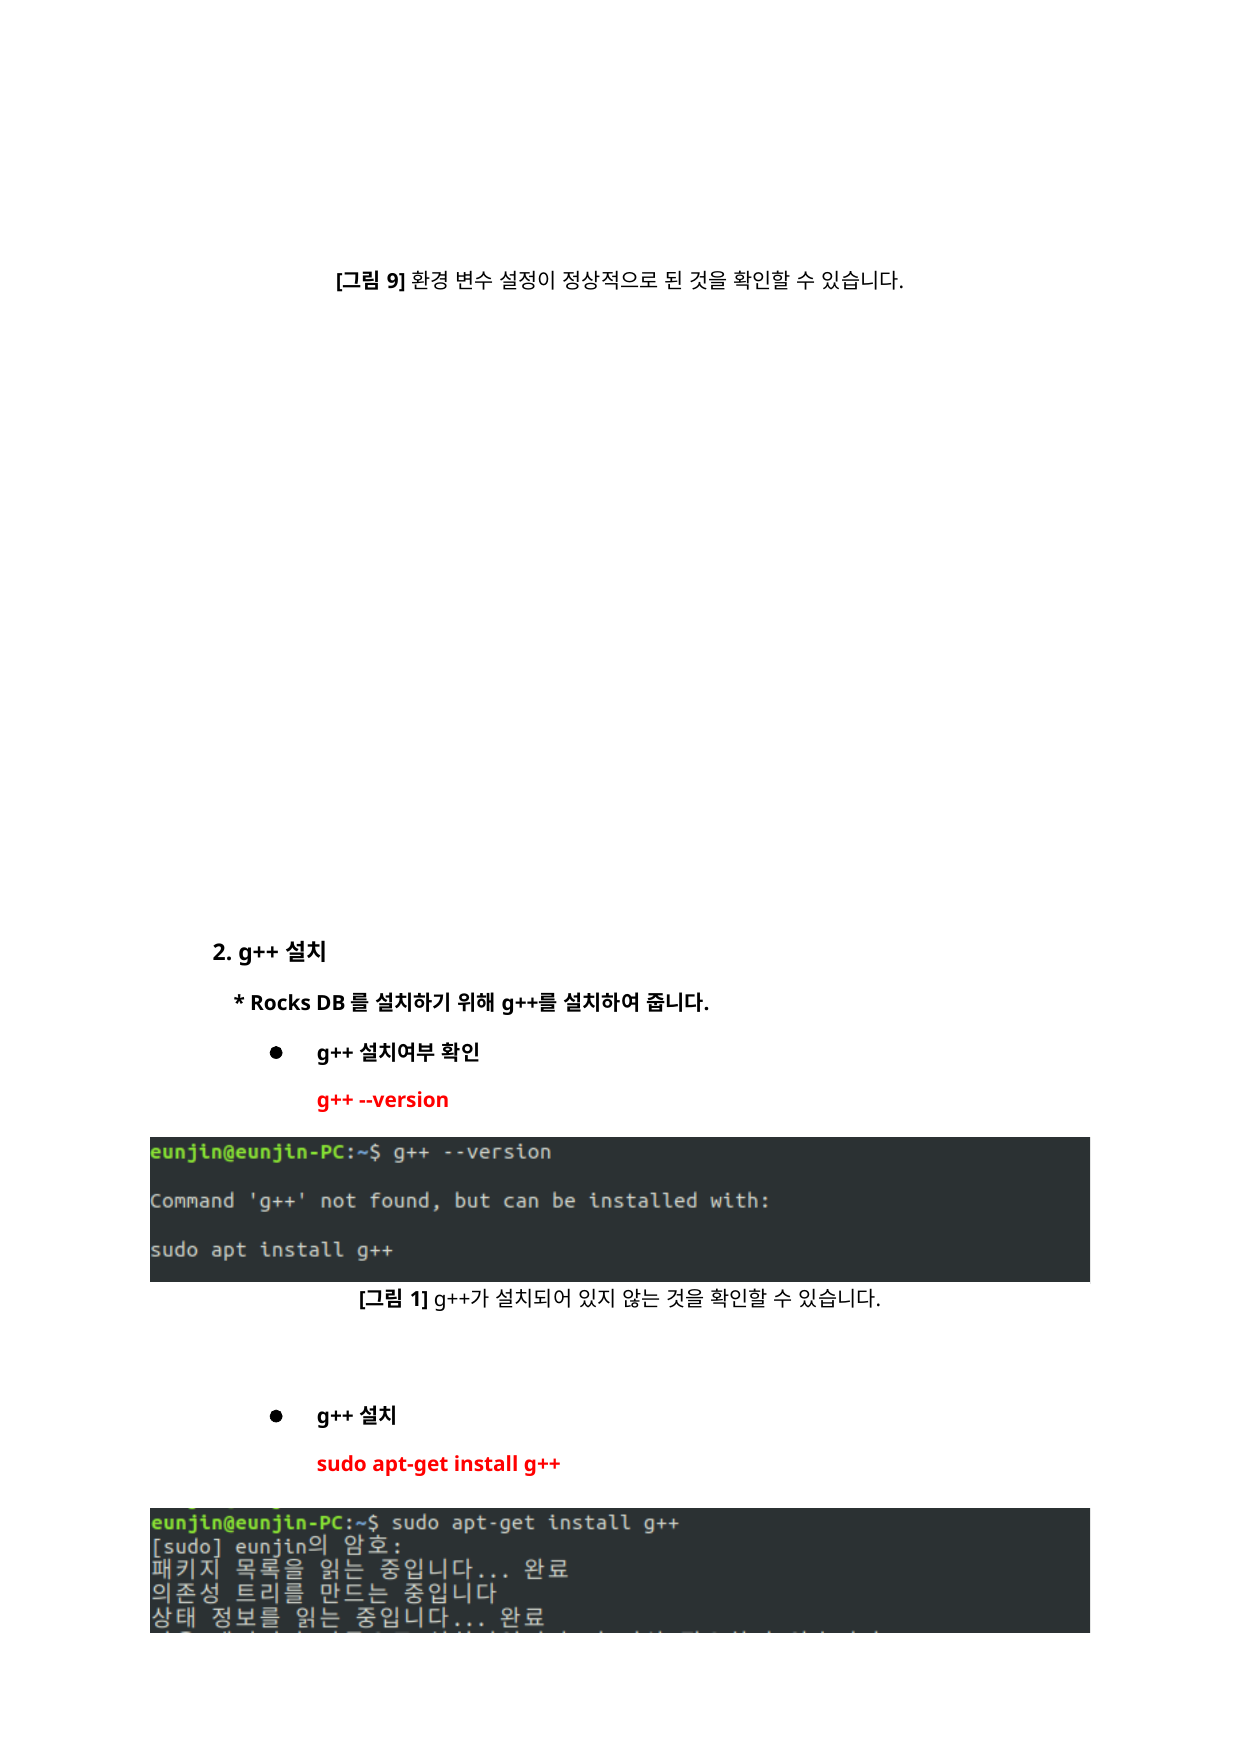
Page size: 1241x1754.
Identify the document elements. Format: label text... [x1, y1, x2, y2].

list g++ 설치여부 확인 [233, 1036, 1090, 1066]
picture [150, 1508, 1091, 1633]
subtitle 2. g++ 설치 [212, 934, 1090, 967]
picture [150, 1137, 1091, 1284]
list g++ 설치 [233, 1399, 1090, 1429]
text * Rocks DB를 설치하기 위해 g++를 설치하여 줍니다. [150, 986, 1090, 1017]
text g++ --version [317, 1085, 1090, 1114]
text sudo apt-get install g++ [317, 1449, 1090, 1477]
